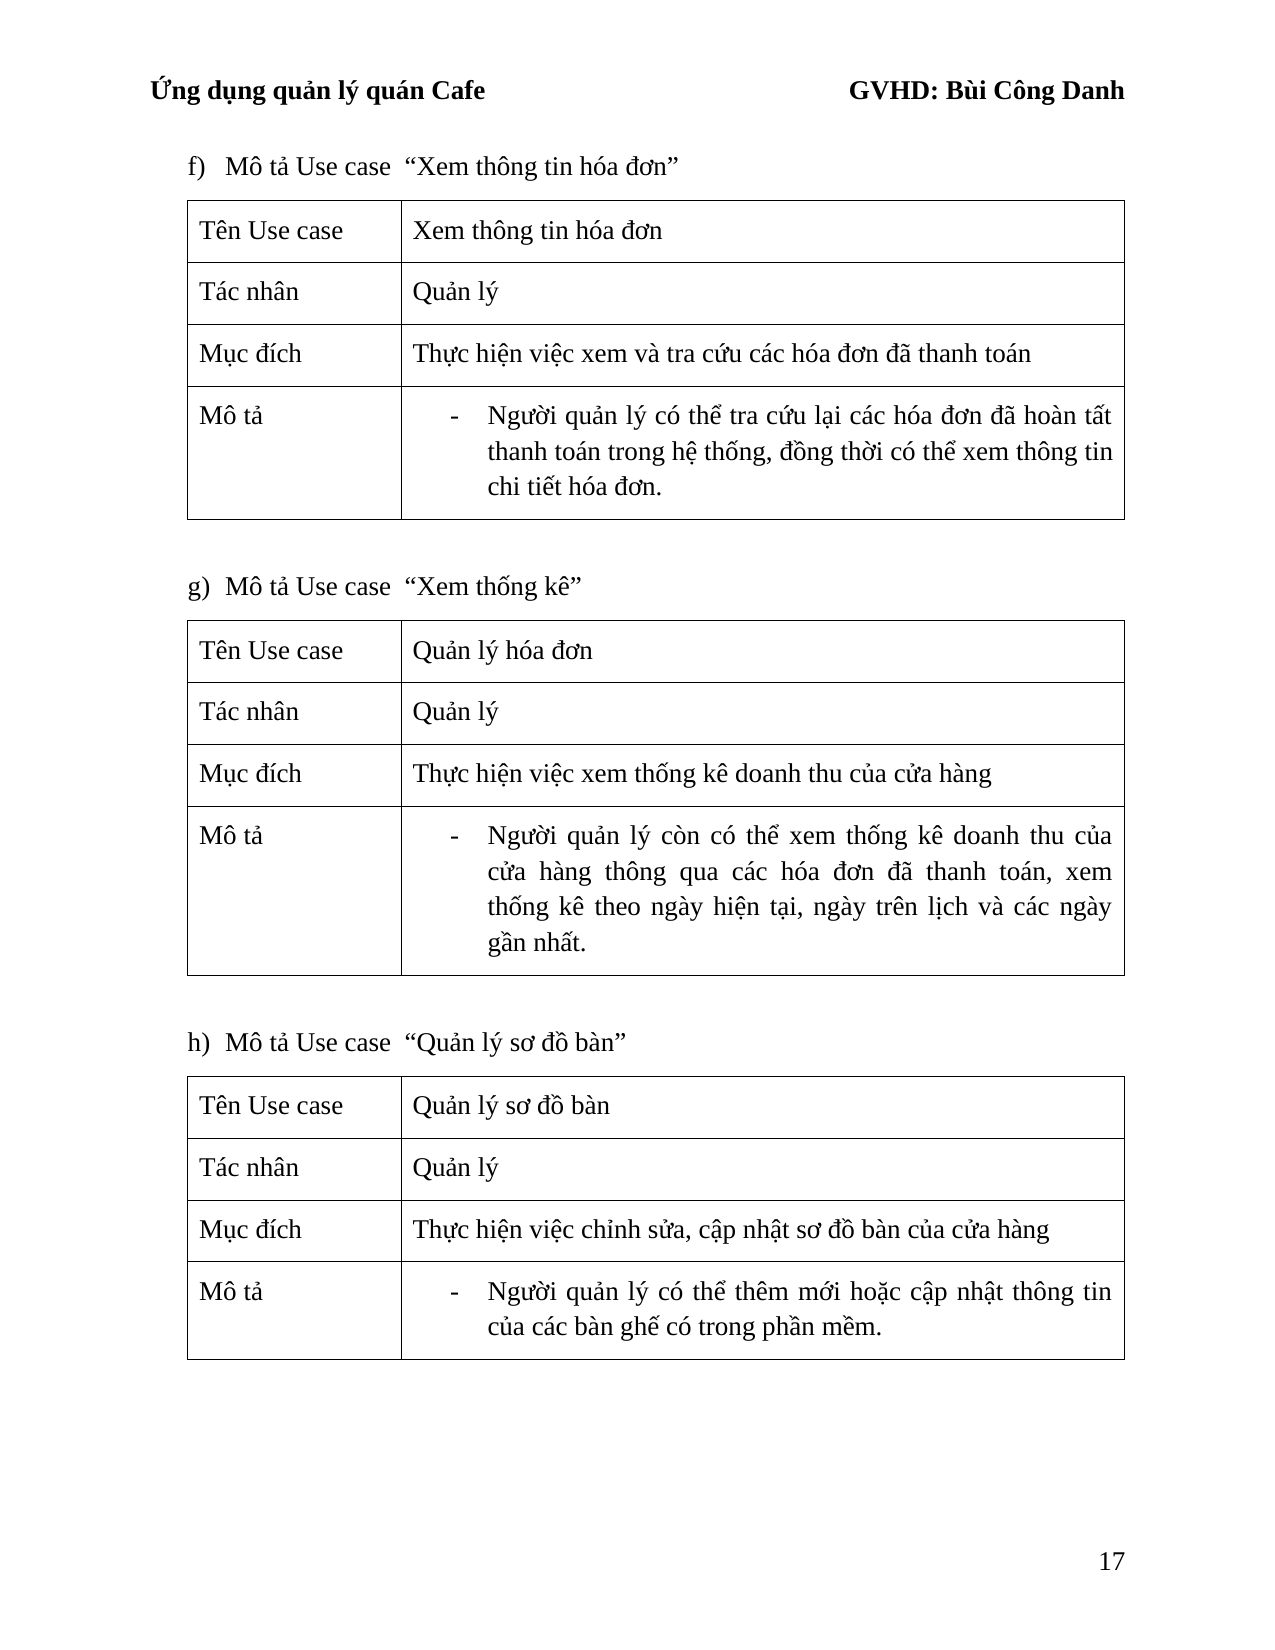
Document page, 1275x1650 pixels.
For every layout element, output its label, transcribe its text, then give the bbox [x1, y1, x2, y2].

table_header Quản lý hóa đơn [402, 621, 1124, 682]
table_cell Quản lý [402, 683, 1124, 744]
table_header Tên Use case [188, 201, 401, 262]
table_cell Quản lý [402, 1139, 1124, 1199]
table_cell Quản lý [402, 263, 1124, 324]
table_header Quản lý sơ đồ bàn [402, 1077, 1124, 1138]
table_header Tên Use case [188, 621, 401, 682]
table_cell Mô tả [188, 807, 401, 974]
table_cell Thực hiện việc chỉnh sửa, cập nhật sơ đồ bàn của cửa hàng [402, 1201, 1124, 1261]
table_cell Người quản lý có thể thêm mới hoặc cập nhật thông tin của các bàn ghế có trong phần mềm. [402, 1262, 1124, 1359]
table_cell Thực hiện việc xem và tra cứu các hóa đơn đã thanh toán [402, 325, 1124, 386]
table_cell Mô tả [188, 387, 401, 519]
table_cell Tác nhân [188, 1139, 401, 1199]
table_header Xem thông tin hóa đơn [402, 201, 1124, 262]
list Mô tả Use case “Quản lý sơ đồ bàn” [187, 1026, 1125, 1057]
table_cell Mô tả [188, 1262, 401, 1359]
table_cell Mục đích [188, 325, 401, 386]
table_cell Người quản lý có thể tra cứu lại các hóa đơn đã hoàn tất thanh toán trong hệ thống, đồng thời có thể xem thông tin chi tiết hóa đơn. [402, 387, 1124, 519]
table_cell Tác nhân [188, 263, 401, 324]
table_cell Mục đích [188, 745, 401, 806]
list Mô tả Use case “Xem thống kê” [187, 570, 1125, 601]
table_cell Mục đích [188, 1201, 401, 1261]
table_cell Người quản lý còn có thể xem thống kê doanh thu của cửa hàng thông qua các hóa đơn đã thanh toán, xem thống kê theo ngày hiện tại, ngày trên lịch và các ngày gần nhất. [402, 807, 1124, 974]
table_cell Thực hiện việc xem thống kê doanh thu của cửa hàng [402, 745, 1124, 806]
list Mô tả Use case “Xem thông tin hóa đơn” [187, 150, 1125, 181]
table_cell Tác nhân [188, 683, 401, 744]
table_header Tên Use case [188, 1077, 401, 1138]
